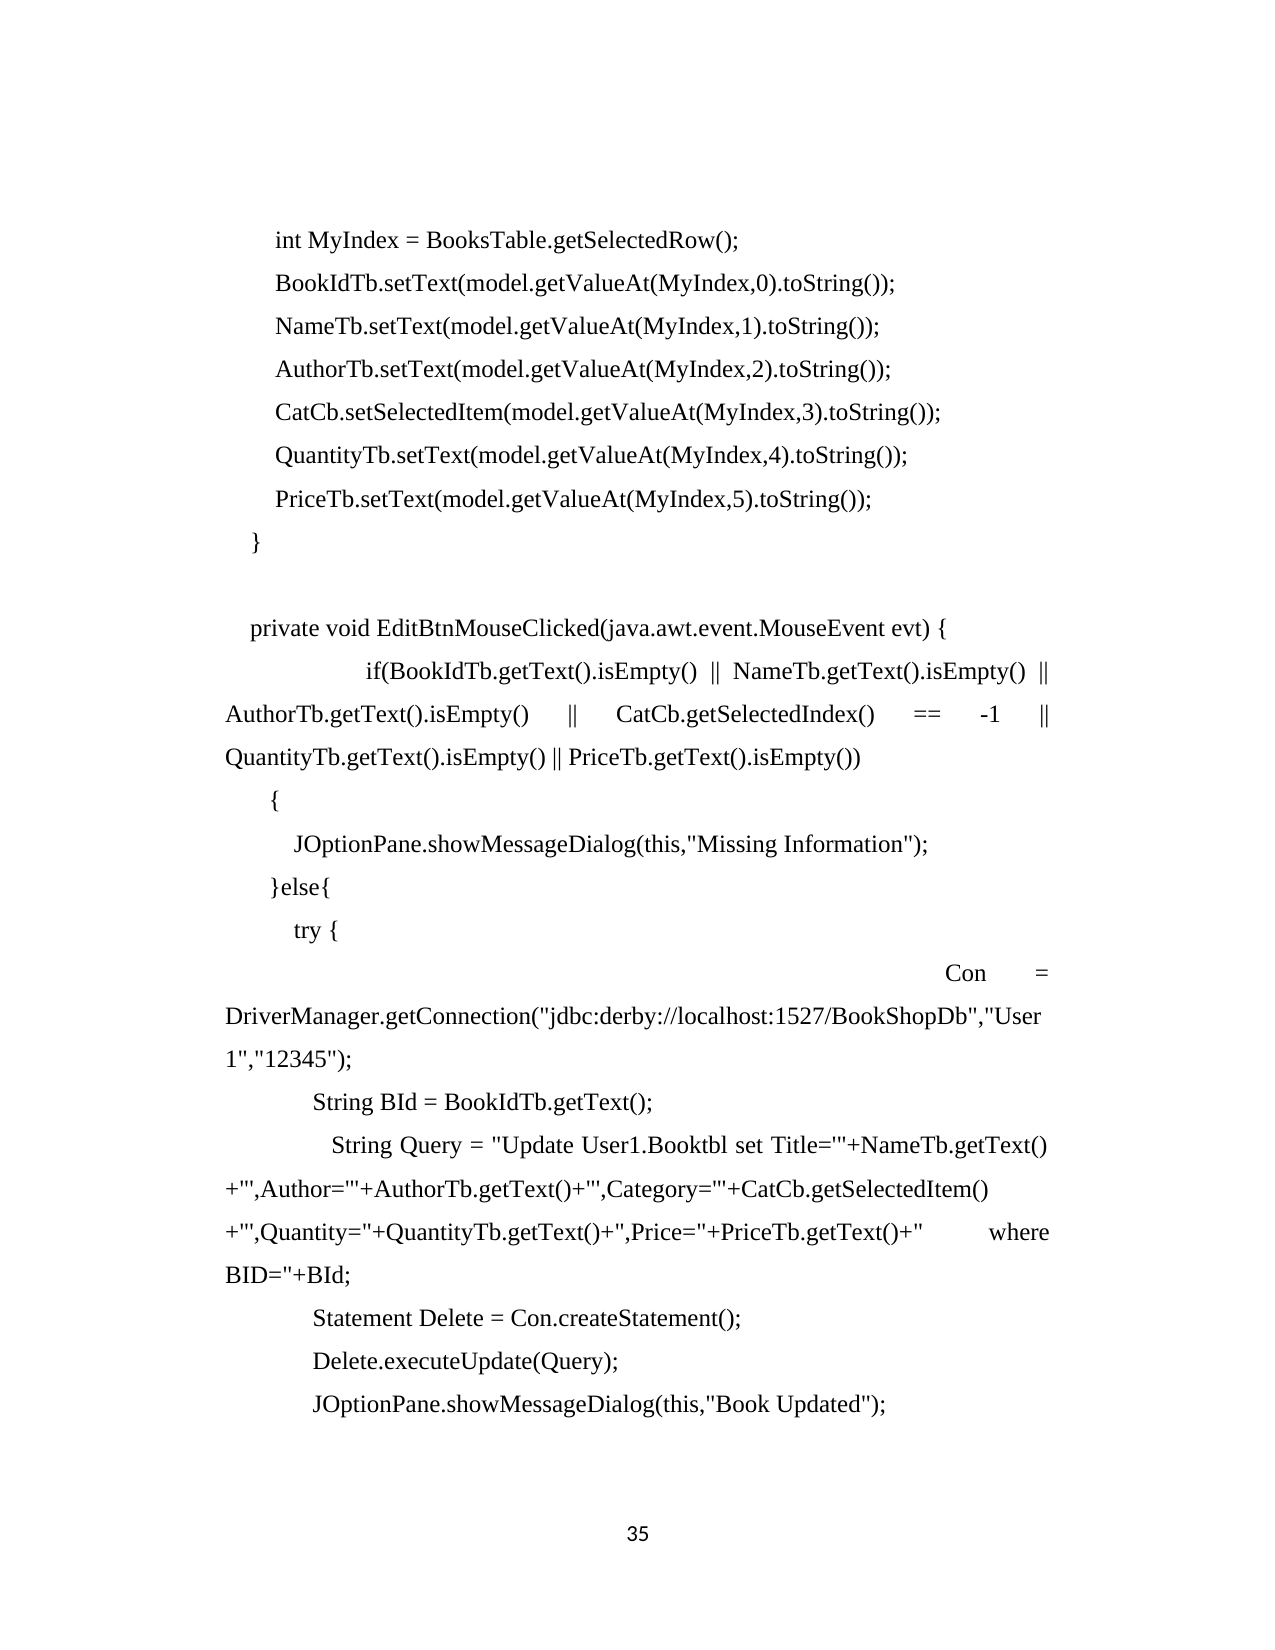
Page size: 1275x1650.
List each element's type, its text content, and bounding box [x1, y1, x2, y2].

text private void EditBtnMouseClicked(java.awt.event.MouseEvent evt) { [225, 613, 1050, 642]
text QuantityTb.setText(model.getValueAt(MyIndex,4).toString()); [225, 441, 1050, 469]
text Statement Delete = Con.createStatement(); [225, 1303, 1050, 1332]
text { [225, 786, 1050, 814]
text AuthorTb.setText(model.getValueAt(MyIndex,2).toString()); [225, 354, 1050, 383]
text BookIdTb.setText(model.getValueAt(MyIndex,0).toString()); [225, 268, 1050, 297]
text if(BookIdTb.getText().isEmpty() || NameTb.getText().isEmpty() || AuthorTb.getText().isEmpty() || CatCb.getSelectedIndex() == -1 || QuantityTb.getText().isEmpty() || PriceTb.getText().isEmpty()) [225, 656, 1050, 771]
text CatCb.setSelectedItem(model.getValueAt(MyIndex,3).toString()); [225, 397, 1050, 426]
text } [225, 527, 1050, 556]
text String BId = BookIdTb.getText(); [225, 1087, 1050, 1116]
text JOptionPane.showMessageDialog(this,"Book Updated"); [225, 1389, 1050, 1418]
text NameTb.setText(model.getValueAt(MyIndex,1).toString()); [225, 311, 1050, 340]
text PriceTb.setText(model.getValueAt(MyIndex,5).toString()); [225, 484, 1050, 512]
text Delete.executeUpdate(Query); [225, 1346, 1050, 1375]
text int MyIndex = BooksTable.getSelectedRow(); [225, 225, 1050, 254]
text String Query = "Update User1.Booktbl set Title='"+NameTb.getText()+"',Author='"+AuthorTb.getText()+"',Category='"+CatCb.getSelectedItem()+"',Quantity="+QuantityTb.getText()+",Price="+PriceTb.getText()+" where BID="+BId; [225, 1131, 1050, 1289]
text }else{ [225, 872, 1050, 901]
text JOptionPane.showMessageDialog(this,"Missing Information"); [225, 829, 1050, 857]
text try { [225, 915, 1050, 944]
text Con = DriverManager.getConnection("jdbc:derby://localhost:1527/BookShopDb","User1","12345"); [225, 958, 1050, 1073]
